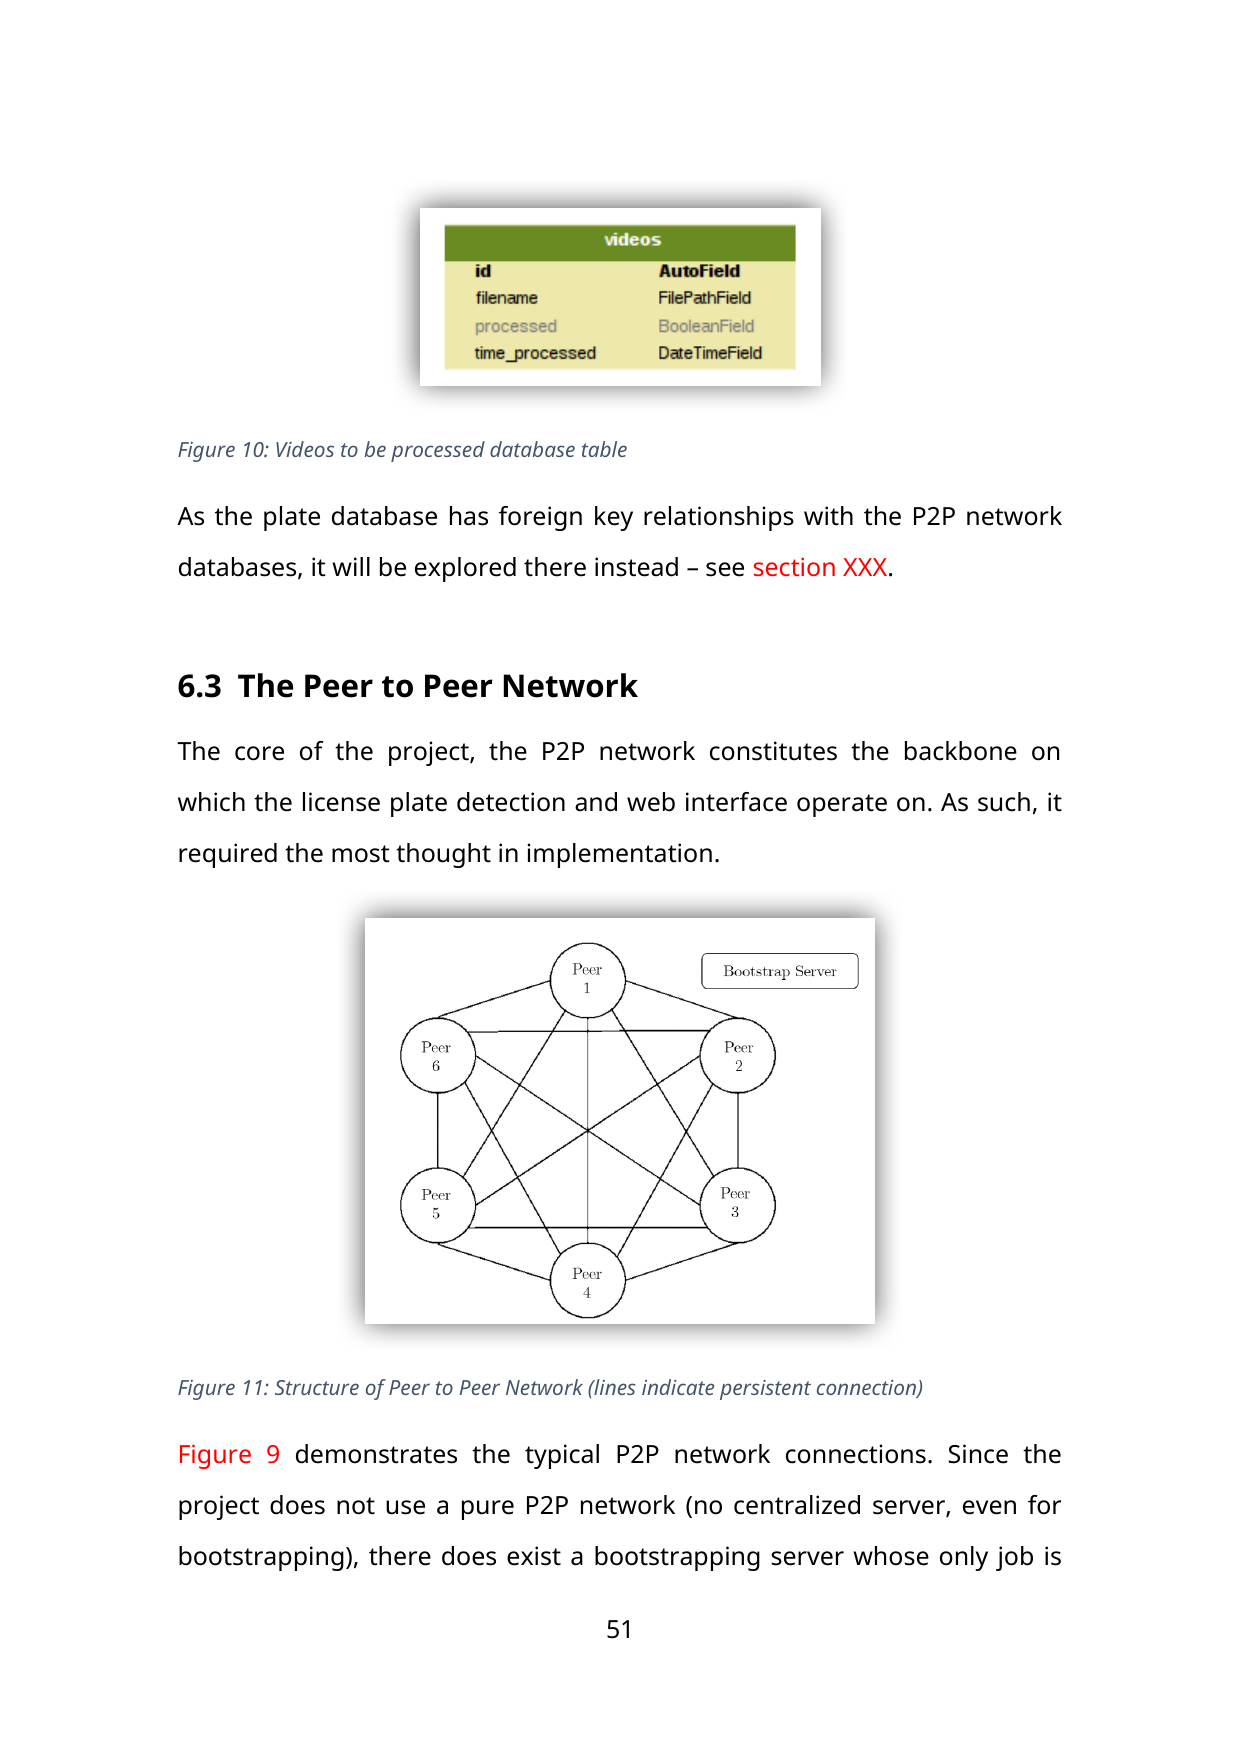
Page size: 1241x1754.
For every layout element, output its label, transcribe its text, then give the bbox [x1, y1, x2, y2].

text Figure 11: Structure of Peer to Peer Network (lines indicate persistent connection) [177, 1373, 1063, 1402]
subtitle The Peer to Peer Network [177, 664, 1063, 707]
picture [365, 918, 875, 1324]
text As the plate database has foreign key relationships with the P2P network databases, it will be explored there instead – see section XXX. [177, 498, 1063, 583]
text The core of the project, the P2P network constitutes the backbone on which the license plate detection and web interface operate on. As such, it required the most thought in implementation. [177, 734, 1063, 870]
text Figure 10: Videos to be processed database table [177, 435, 1063, 463]
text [177, 1437, 1063, 1573]
picture [420, 208, 821, 386]
